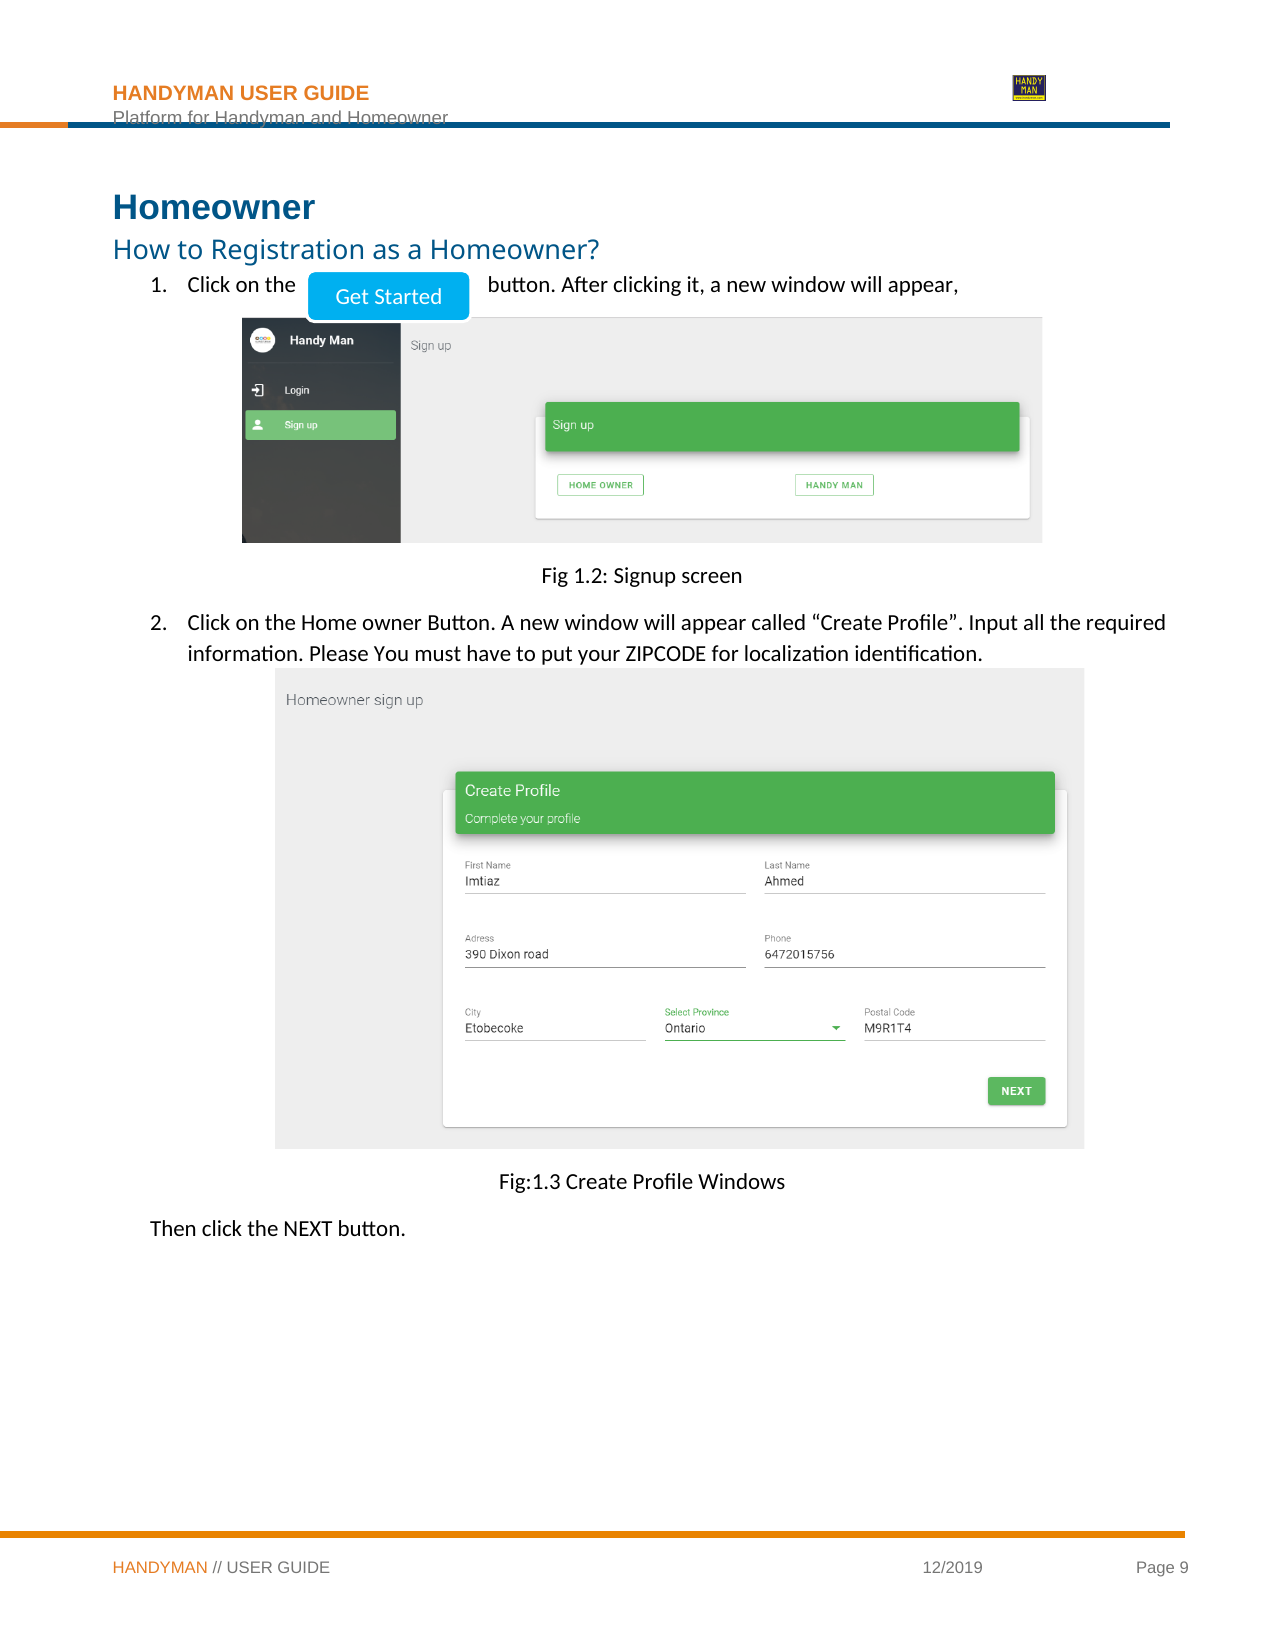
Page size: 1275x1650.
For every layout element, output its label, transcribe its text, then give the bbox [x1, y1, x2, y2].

text Then click the NEXT button. [150, 1214, 1172, 1242]
picture [275, 668, 1085, 1149]
text Fig 1.2: Signup screen [112, 562, 1172, 590]
list Click on the button. After clicking it, a new window will appear, [150, 270, 309, 298]
subtitle Homeowner [112, 186, 1172, 227]
list Click on the Home owner Button. A new window will appear called “Create Profile”. Input all the required information. Please You must have to put your ZIPCODE for localization identification. [150, 608, 1172, 667]
picture [1012, 75, 1046, 101]
picture [242, 316, 1043, 543]
subtitle How to Registration as a Homeowner? [112, 230, 1172, 267]
list Click on the button. After clicking it, a new window will appear, [469, 270, 1172, 298]
text Fig:1.3 Create Profile Windows [112, 1167, 1172, 1195]
